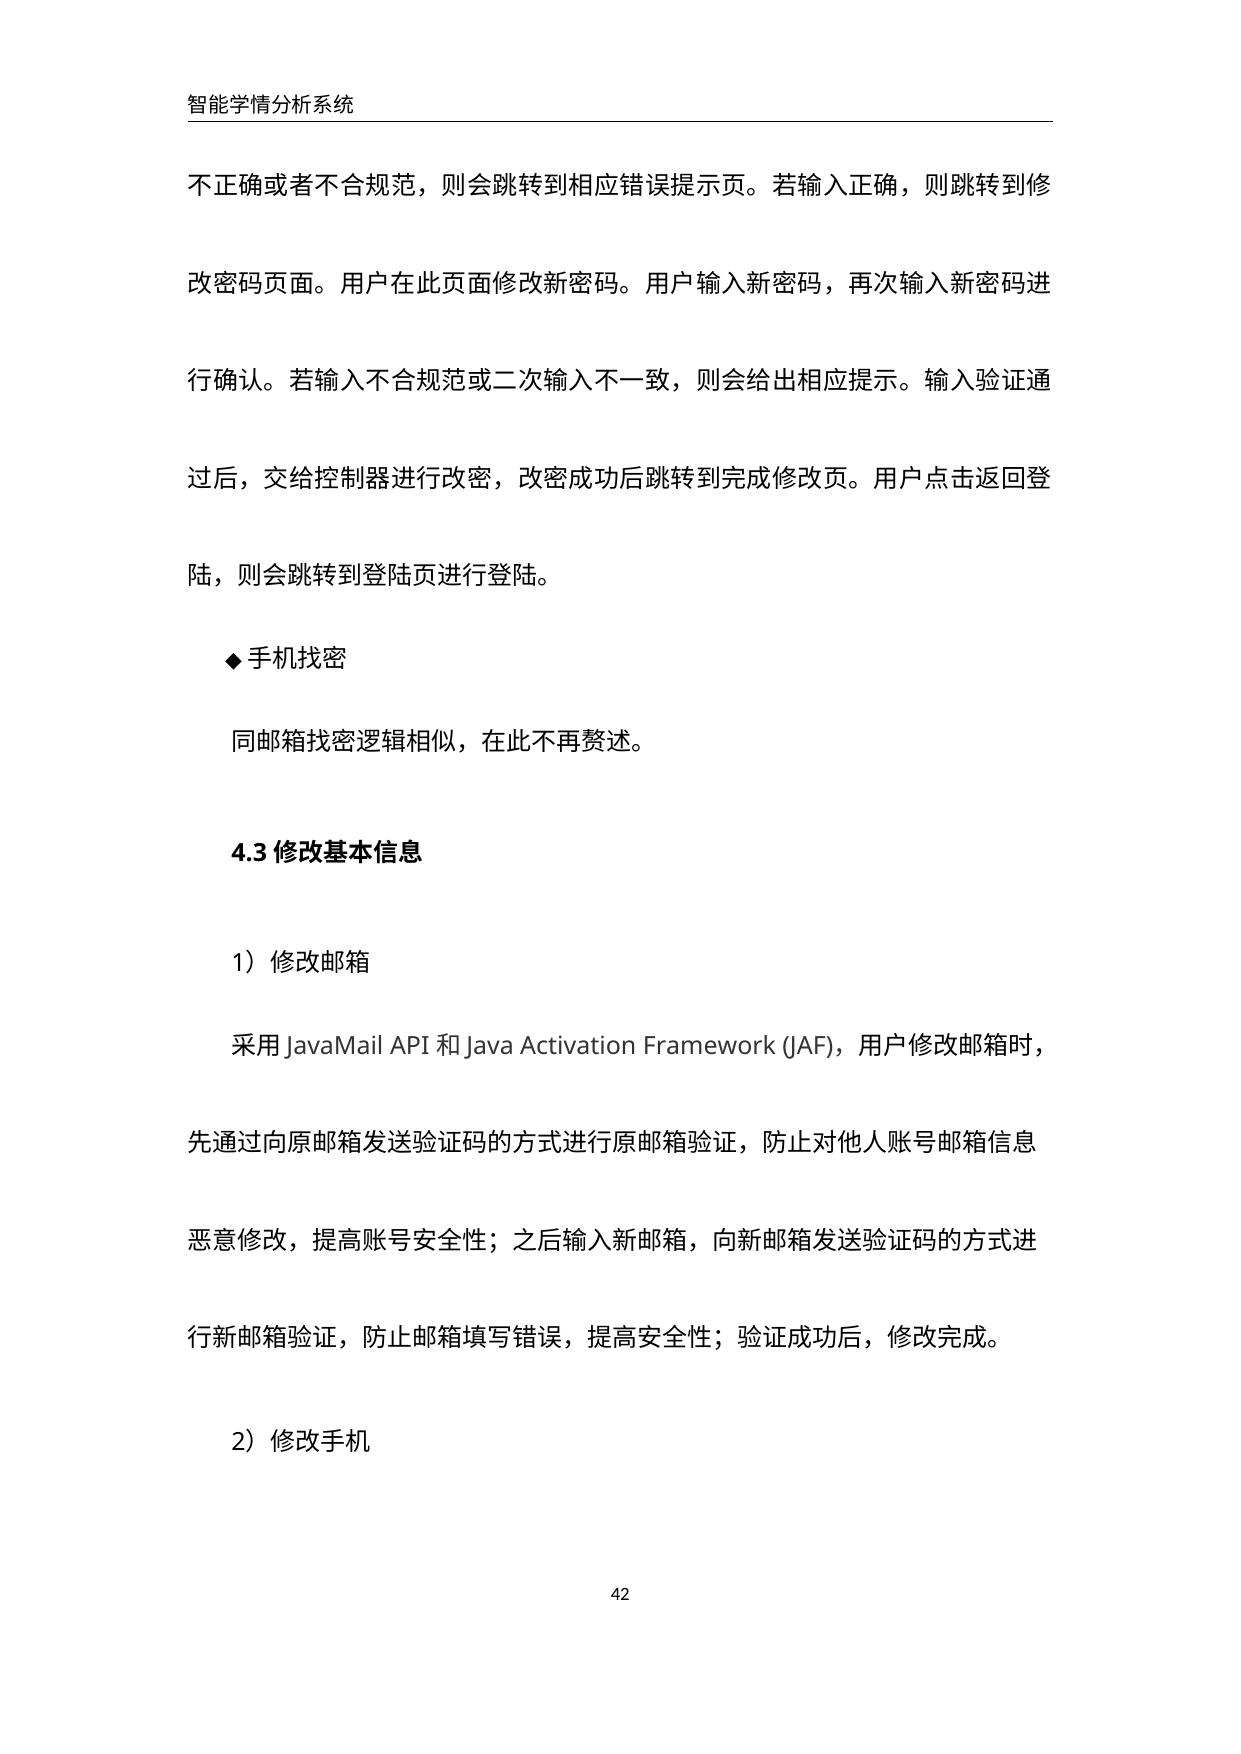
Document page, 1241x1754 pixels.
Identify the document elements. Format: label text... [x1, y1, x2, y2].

text 1）修改邮箱 [187, 928, 1053, 993]
subtitle 4.3 修改基本信息 [187, 818, 1053, 883]
text ◆ 手机找密 [187, 624, 1053, 689]
text 2）修改手机 [187, 1407, 1053, 1472]
text 同邮箱找密逻辑相似，在此不再赘述。 [187, 707, 1053, 772]
text 采用JavaMail API 和Java Activation Framework (JAF)，用户修改邮箱时，先通过向原邮箱发送验证码的方式进行原邮箱验证，防止对他人账号邮箱信息恶意修改，提高账号安全性；之后输入新邮箱，向新邮箱发送验证码的方式进行新邮箱验证，防止邮箱填写错误，提高安全性；验证成功后，修改完成。 [187, 1011, 1053, 1368]
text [187, 151, 1053, 606]
